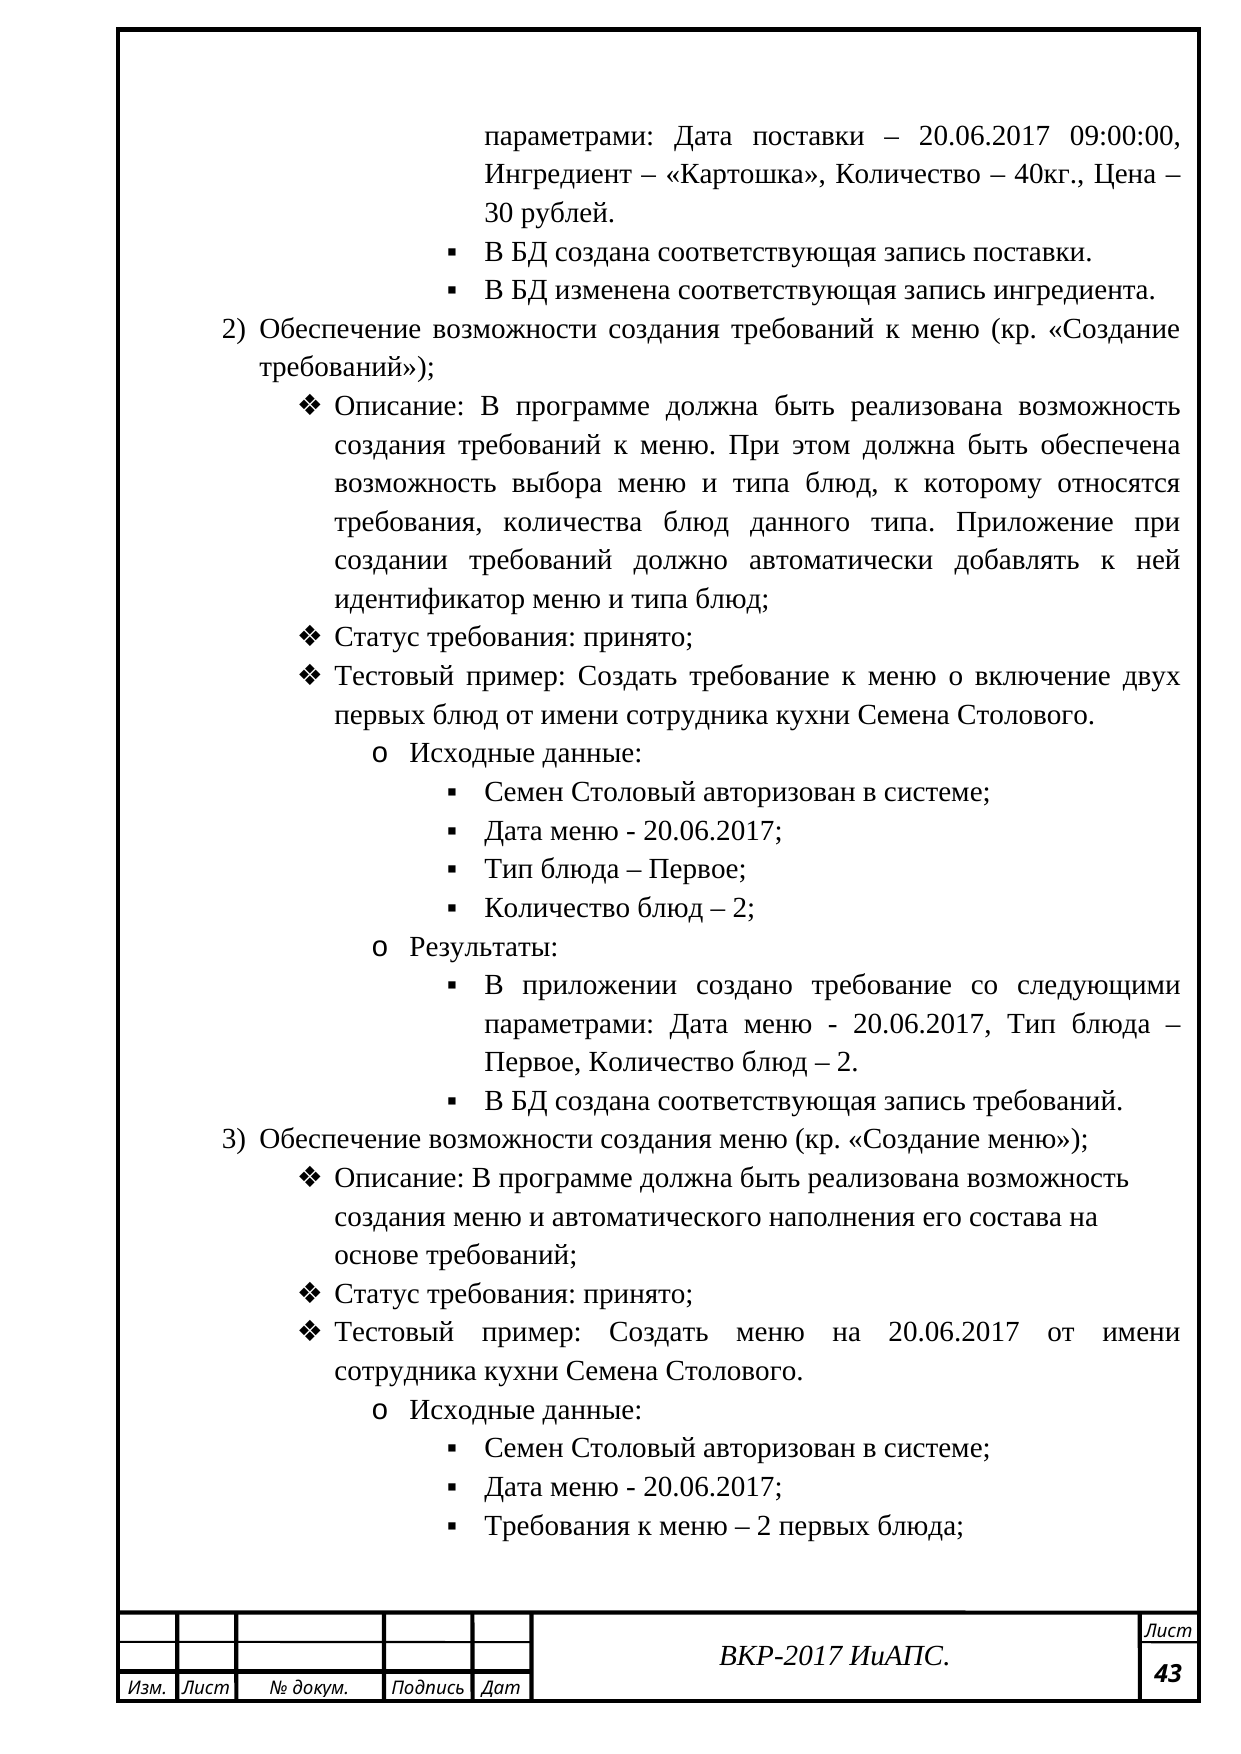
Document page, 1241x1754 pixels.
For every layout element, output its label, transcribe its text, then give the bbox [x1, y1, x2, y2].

list Дата меню - 20.06.2017; [447, 813, 1181, 846]
list В БД изменена соответствующая запись ингредиента. [447, 272, 1181, 306]
list Результаты: [372, 928, 1181, 962]
list Семен Столовый авторизован в системе; [447, 774, 1181, 808]
list Тестовый пример: Создать требование к меню о включение двух первых блюд от имени сотрудника кухни Семена Столового. [297, 658, 1181, 730]
list Тестовый пример: Создать меню на 20.06.2017 от имени сотрудника кухни Семена Столового. [297, 1314, 1181, 1387]
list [447, 118, 1181, 229]
list Исходные данные: [372, 1392, 1181, 1425]
list Обеспечение возможности создания требований к меню (кр. «Создание требований»); [222, 311, 1181, 383]
list Описание: В программе должна быть реализована возможность создания меню и автоматического наполнения его состава на основе требований; [297, 1160, 1181, 1271]
list Статус требования: принято; [297, 1276, 1181, 1309]
list Тип блюда – Первое; [447, 851, 1181, 885]
list Дата меню - 20.06.2017; [447, 1469, 1181, 1503]
list Семен Столовый авторизован в системе; [447, 1430, 1181, 1464]
list Количество блюд – 2; [447, 890, 1181, 923]
list Требования к меню – 2 первых блюда; [447, 1508, 1181, 1541]
list Статус требования: принято; [297, 619, 1181, 653]
list В БД создана соответствующая запись поставки. [447, 234, 1181, 267]
list Исходные данные: [372, 735, 1181, 769]
list В БД создана соответствующая запись требований. [447, 1083, 1181, 1117]
list Описание: В программе должна быть реализована возможность создания требований к меню. При этом должна быть обеспечена возможность выбора меню и типа блюд, к которому относятся требования, количества блюд данного типа. Приложение при создании требований должно автоматически добавлять к ней идентификатор меню и типа блюд; [297, 388, 1181, 614]
list В приложении создано требование со следующими параметрами: Дата меню - 20.06.2017, Тип блюда – Первое, Количество блюд – 2. [447, 967, 1181, 1078]
list Обеспечение возможности создания меню (кр. «Создание меню»); [222, 1122, 1181, 1155]
